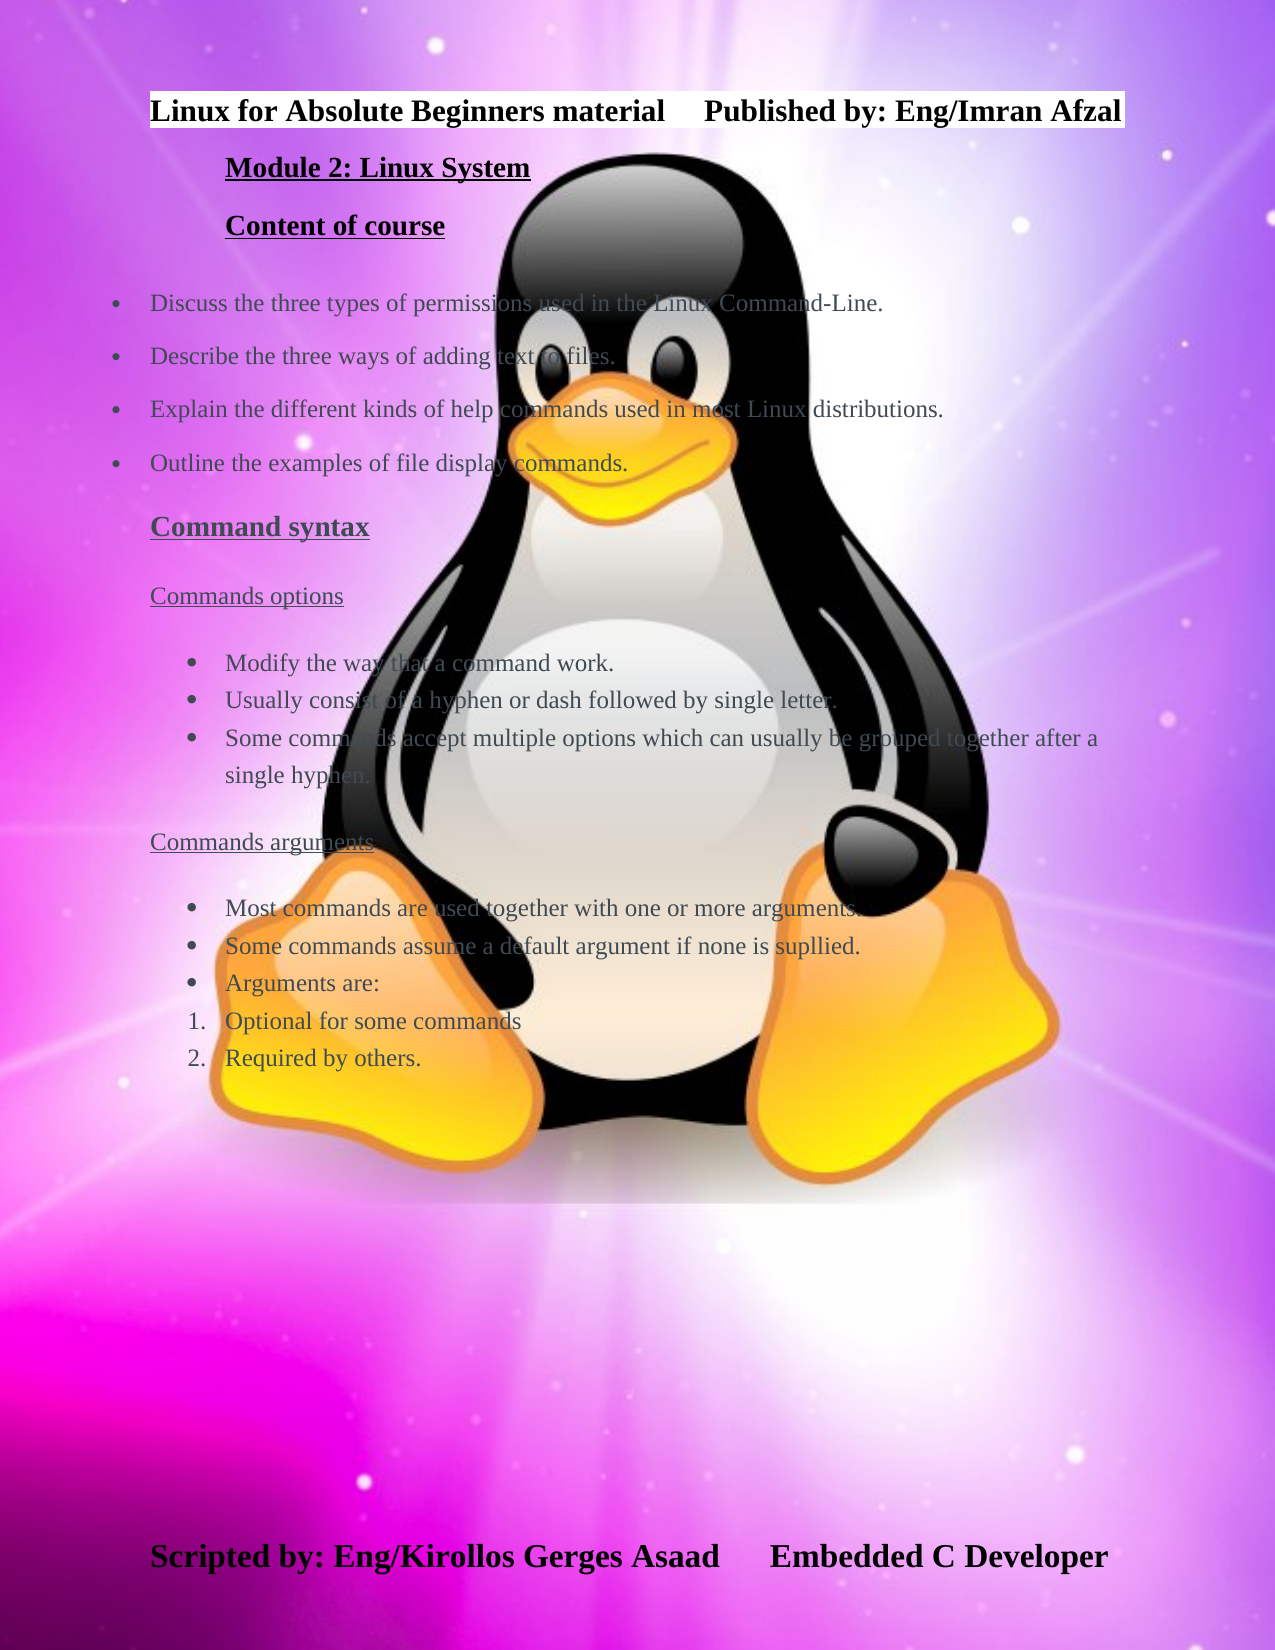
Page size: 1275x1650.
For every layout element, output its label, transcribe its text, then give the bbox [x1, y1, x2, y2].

text Content of course [225, 208, 1125, 242]
list Describe the three ways of adding text to files. [112, 333, 1125, 370]
text Commands options [150, 572, 1125, 610]
text Commands arguments [150, 818, 1125, 856]
list Arguments are: [187, 960, 1125, 997]
text Command syntax [150, 506, 1125, 543]
list Discuss the three types of permissions used in the Linux Command-Line. [112, 279, 1125, 317]
picture [0, 0, 1275, 1650]
text Module 2: Linux System [225, 150, 1125, 183]
list Optional for some commands [187, 997, 1125, 1035]
list Most commands are used together with one or more arguments. [187, 885, 1125, 922]
list Modify the way that a command work. [187, 639, 1125, 676]
list Some commands assume a default argument if none is supllied. [187, 922, 1125, 960]
list Usually consist of a hyphen or dash followed by single letter. [187, 676, 1125, 714]
list Outline the examples of file display commands. [112, 439, 1125, 476]
list Required by others. [187, 1035, 1125, 1072]
list Some commands accept multiple options which can usually be grouped together after a single hyphen. [187, 714, 1125, 789]
list Explain the different kinds of help commands used in most Linux distributions. [112, 386, 1125, 423]
